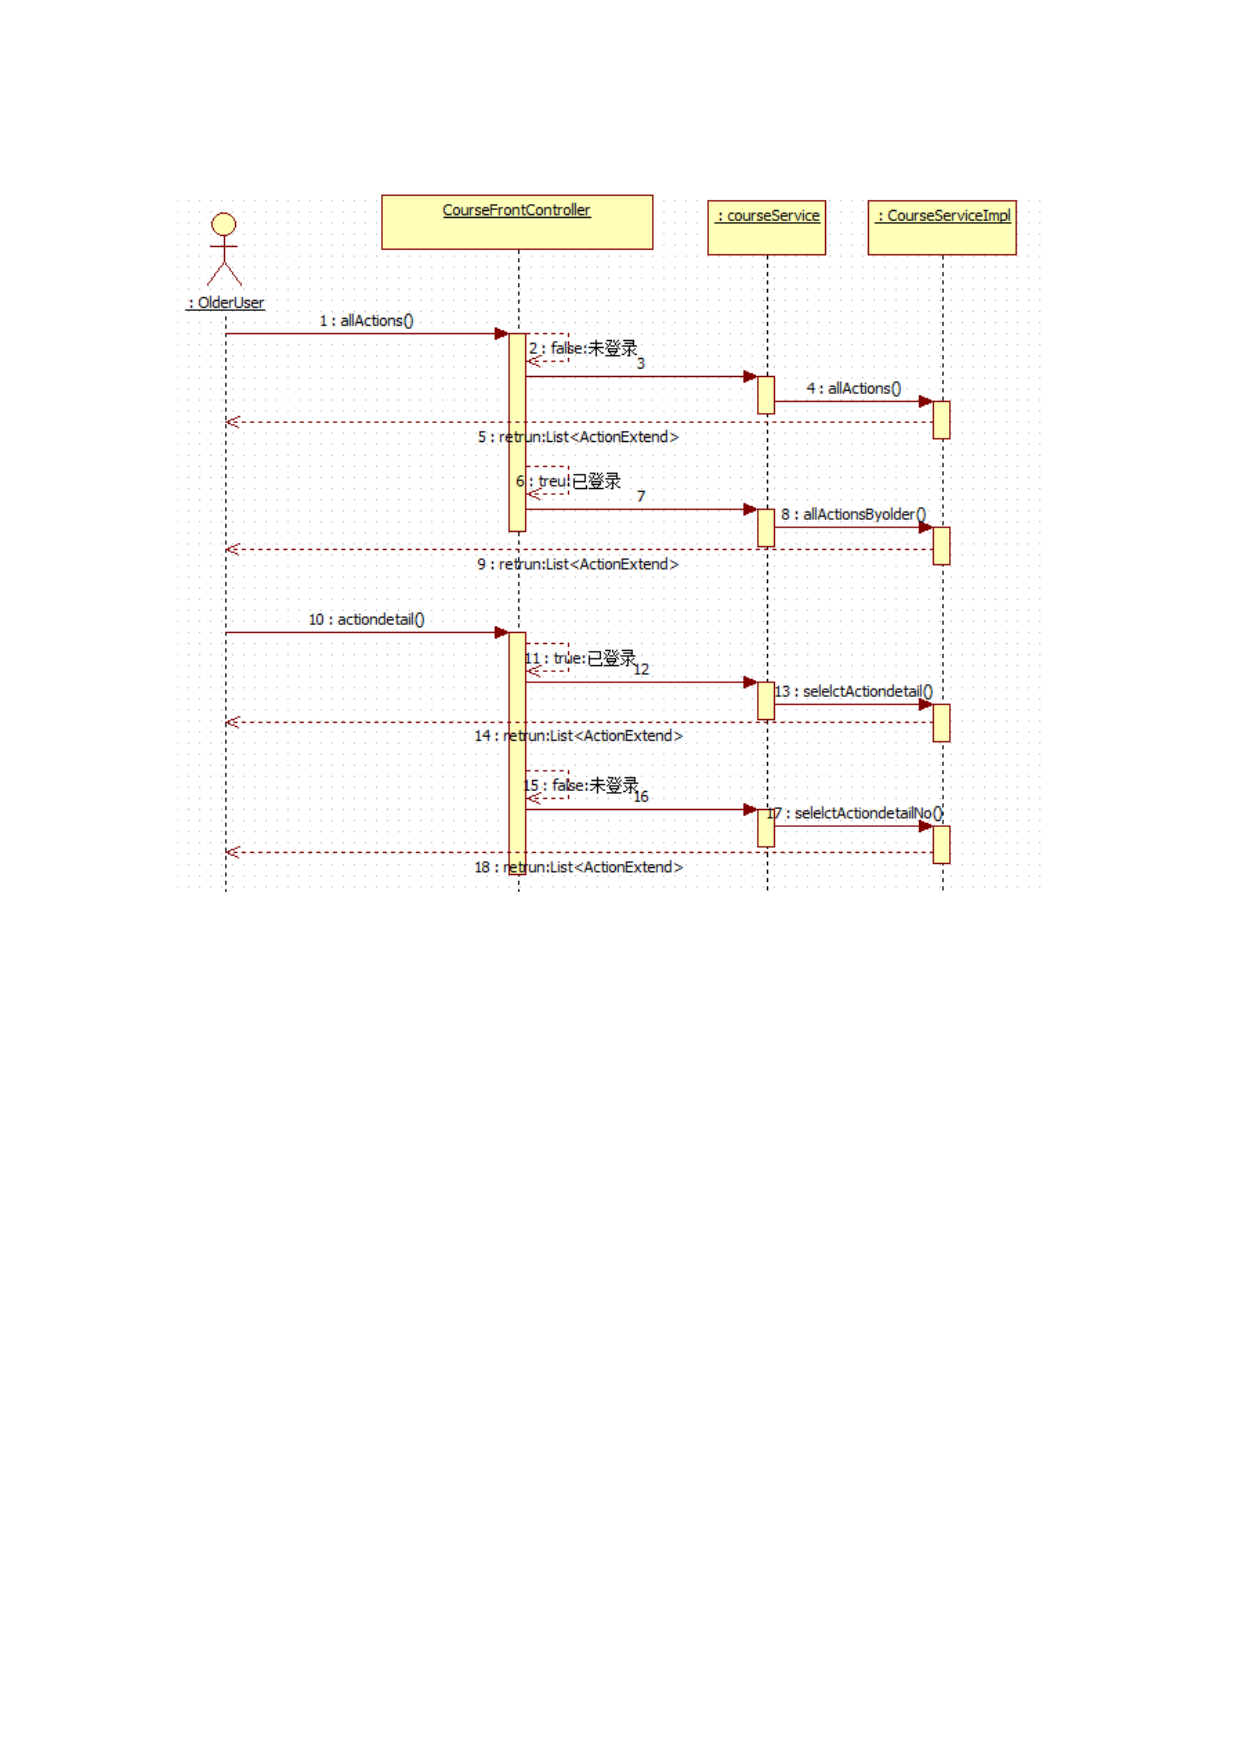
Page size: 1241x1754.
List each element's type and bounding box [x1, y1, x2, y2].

picture [177, 192, 1042, 892]
